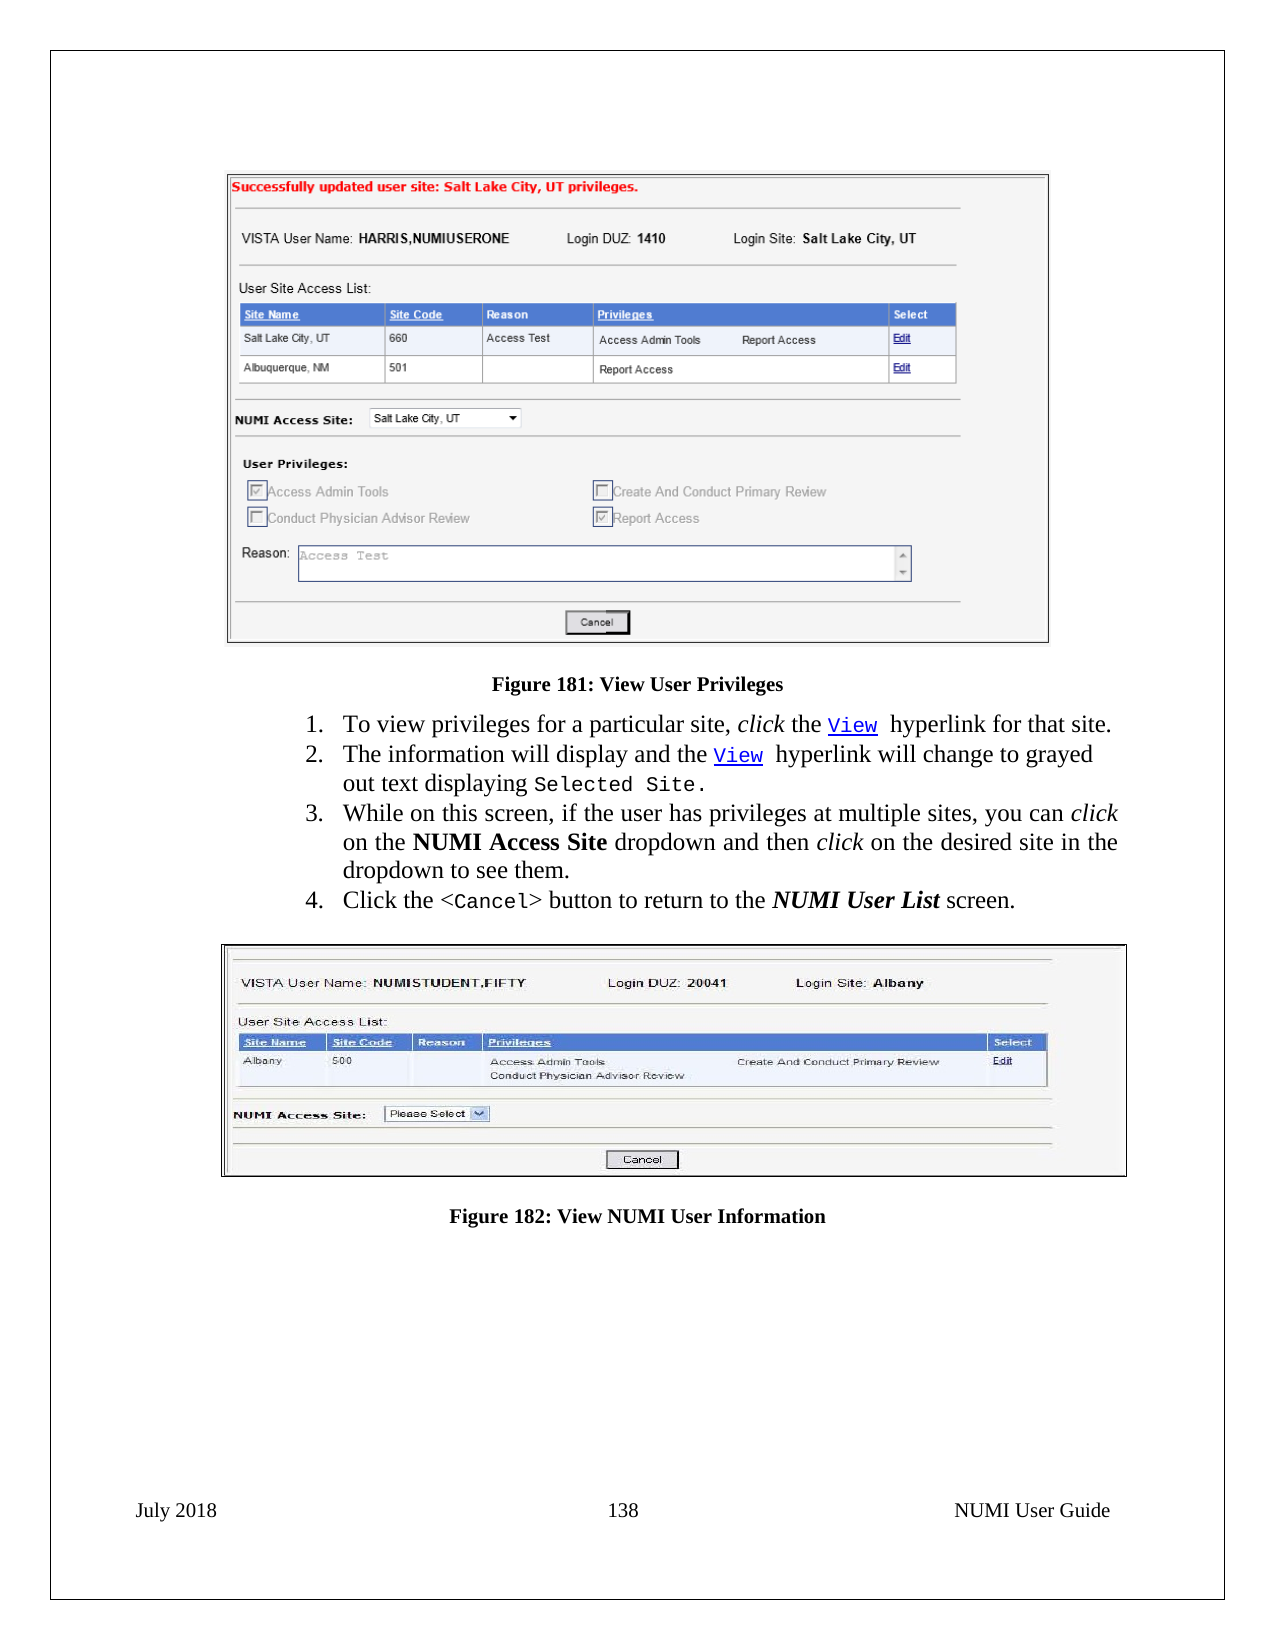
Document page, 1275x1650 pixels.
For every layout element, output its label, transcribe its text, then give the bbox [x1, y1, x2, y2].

text Figure 181: View User Privileges [135, 672, 1139, 696]
text Figure 182: View NUMI User Information [135, 1204, 1139, 1228]
list The information will display and the View hyperlink will change to grayed out text displaying Selected Site. [305, 739, 1093, 798]
list To view privileges for a particular site, click the View hyperlink for that site. [305, 709, 1139, 739]
picture [224, 170, 1051, 647]
picture [222, 945, 1125, 1176]
list Click the <Cancel> button to return to the NUMI User List screen. [305, 885, 1139, 914]
list While on this screen, if the user has privileges at multiple sites, you can click on the NUMI Access Site dropdown and then click on the desired site in the dropdown to see them. [305, 798, 1118, 884]
